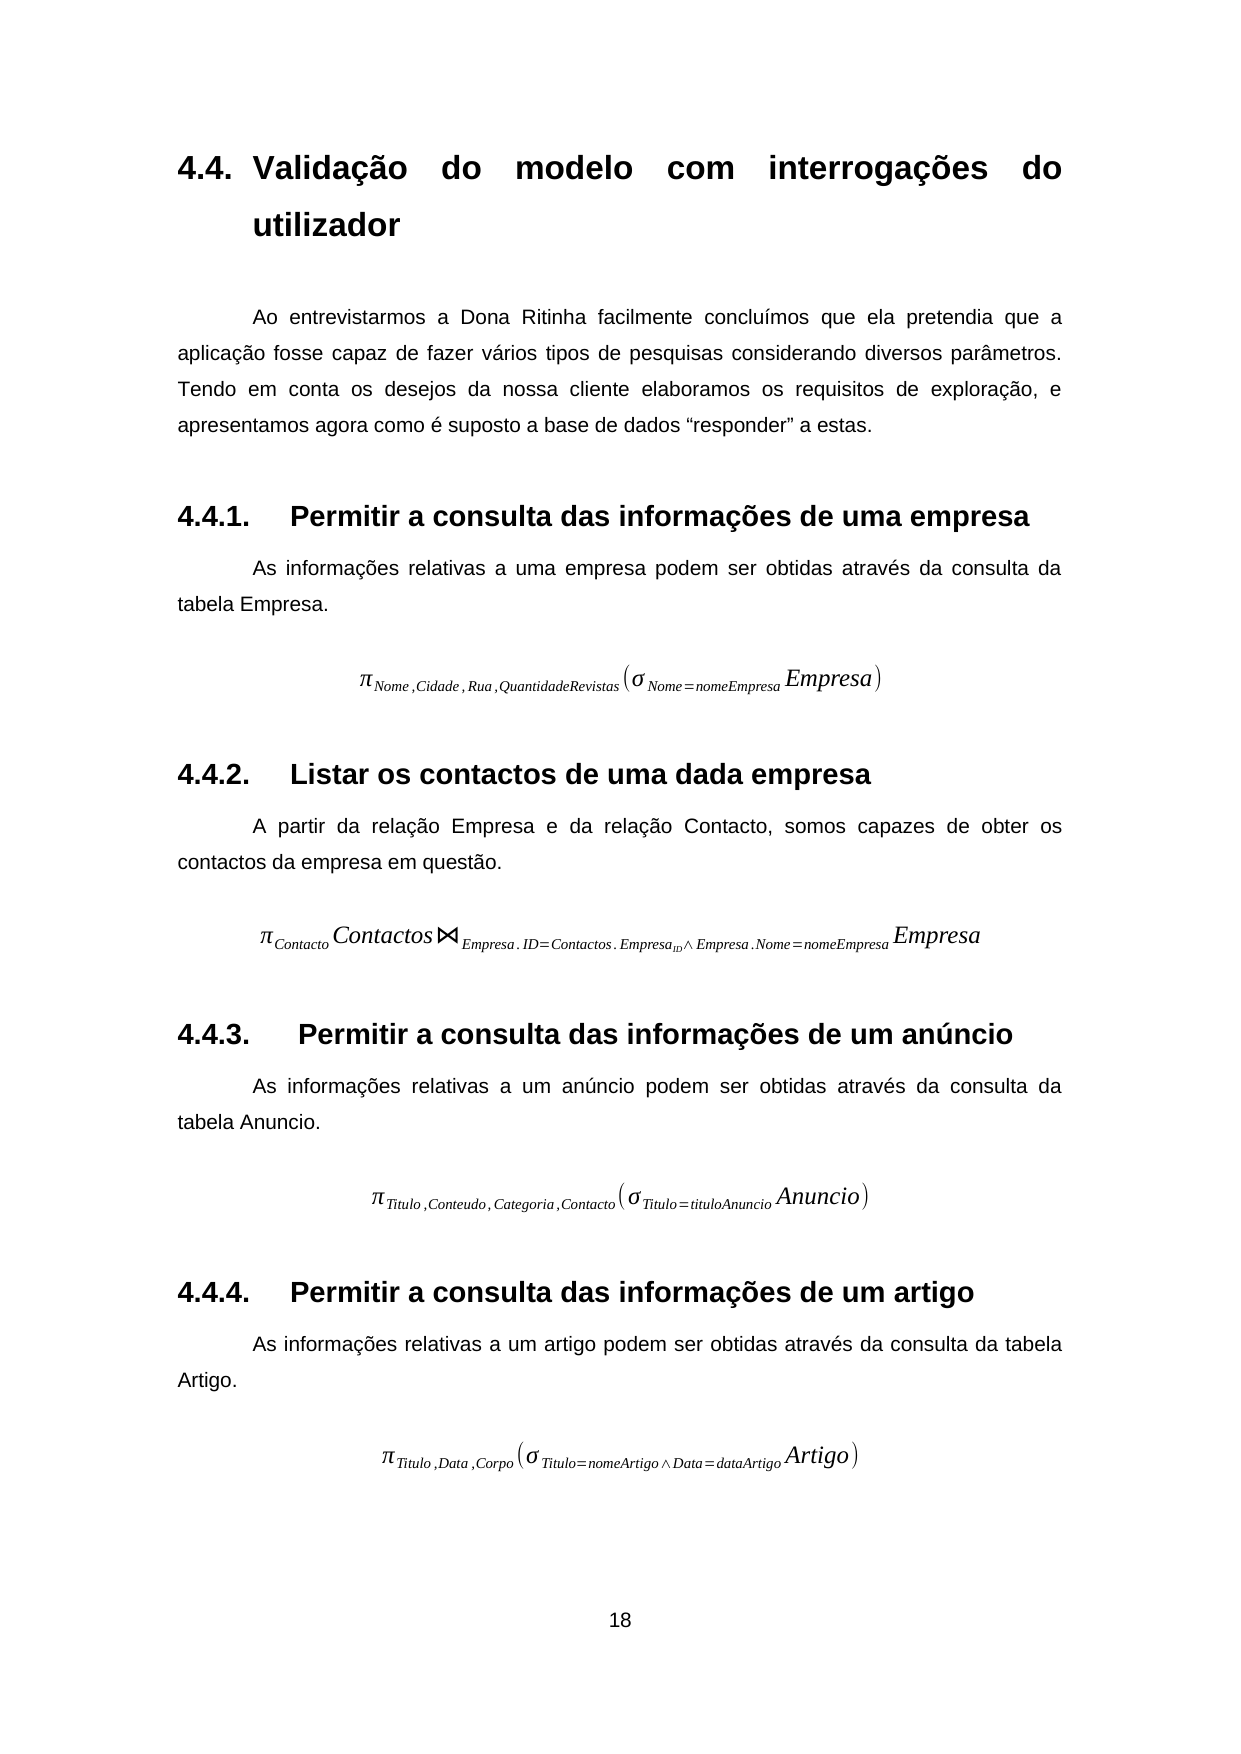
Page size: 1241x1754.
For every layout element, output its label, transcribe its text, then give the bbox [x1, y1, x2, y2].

list Validação do modelo com interrogações do utilizador [177, 148, 1063, 244]
text As informações relativas a um anúncio podem ser obtidas através da consulta da tabela Anuncio. [177, 1074, 1063, 1133]
text As informações relativas a um artigo podem ser obtidas através da consulta da tabela Artigo. [177, 1332, 1063, 1392]
list Permitir a consulta das informações de um artigo [177, 1275, 1063, 1309]
list Permitir a consulta das informações de um anúncio [177, 1017, 1063, 1051]
text As informações relativas a uma empresa podem ser obtidas através da consulta da tabela Empresa. [177, 555, 1063, 615]
text Ao entrevistarmos a Dona Ritinha facilmente concluímos que ela pretendia que a aplicação fosse capaz de fazer vários tipos de pesquisas considerando diversos parâmetros. Tendo em conta os desejos da nossa cliente elaboramos os requisitos de exploração, e apresentamos agora como é suposto a base de dados “responder” a estas. [177, 305, 1063, 437]
list Listar os contactos de uma dada empresa [177, 757, 1063, 791]
list Permitir a consulta das informações de uma empresa [177, 499, 1063, 532]
text A partir da relação Empresa e da relação Contacto, somos capazes de obter os contactos da empresa em questão. [177, 814, 1063, 874]
